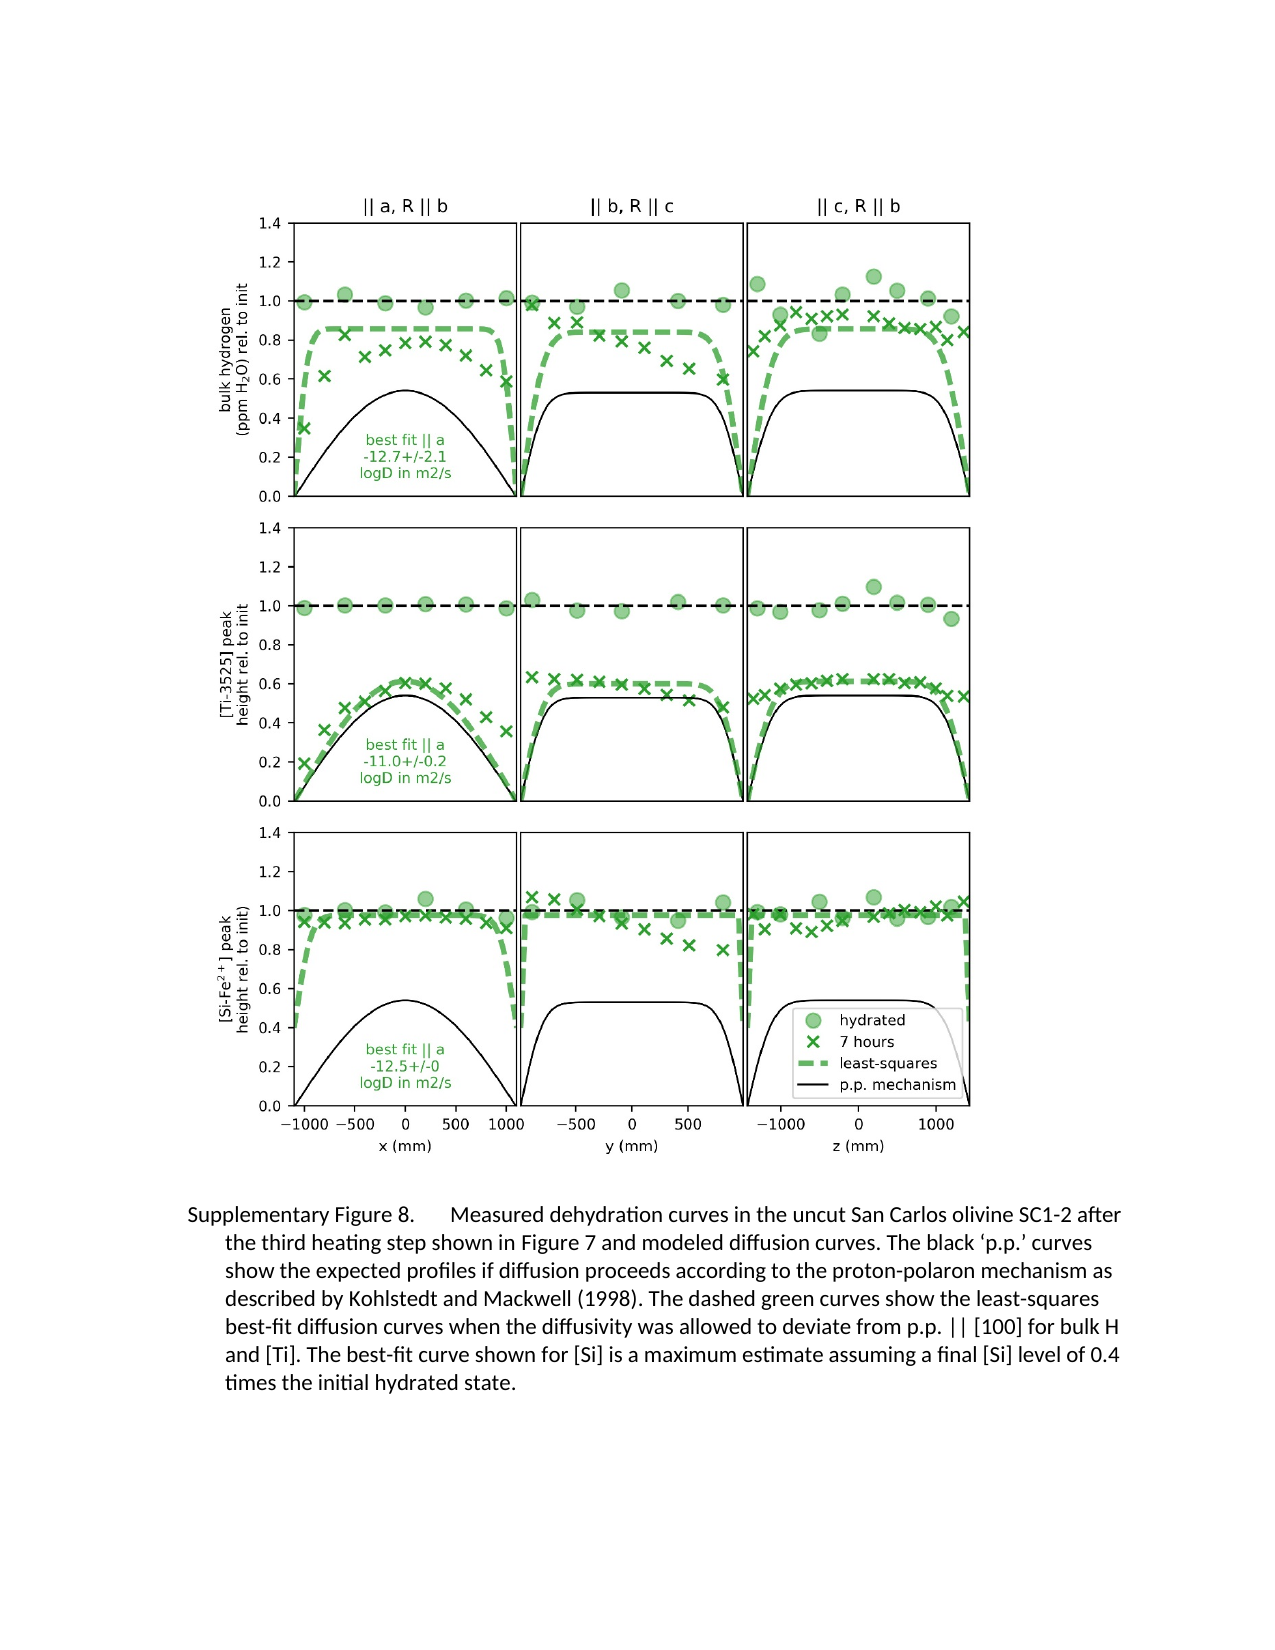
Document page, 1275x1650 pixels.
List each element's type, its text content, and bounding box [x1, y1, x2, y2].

list Measured dehydration curves in the uncut San Carlos olivine SC1-2 after the third heating step shown in Figure 7 and modeled diffusion curves. The black ‘p.p.’ curves show the expected profiles if diffusion proceeds according to the proton-polaron mechanism as described by Kohlstedt and Mackwell (1998). The dashed green curves show the least-squares best-fit diffusion curves when the diffusivity was allowed to deviate from p.p. || [100] for bulk H and [Ti]. The best-fit curve shown for [Si] is a maximum estimate assuming a final [Si] level of 0.4 times the initial hydrated state. [187, 1200, 1125, 1396]
picture [187, 150, 1042, 1200]
